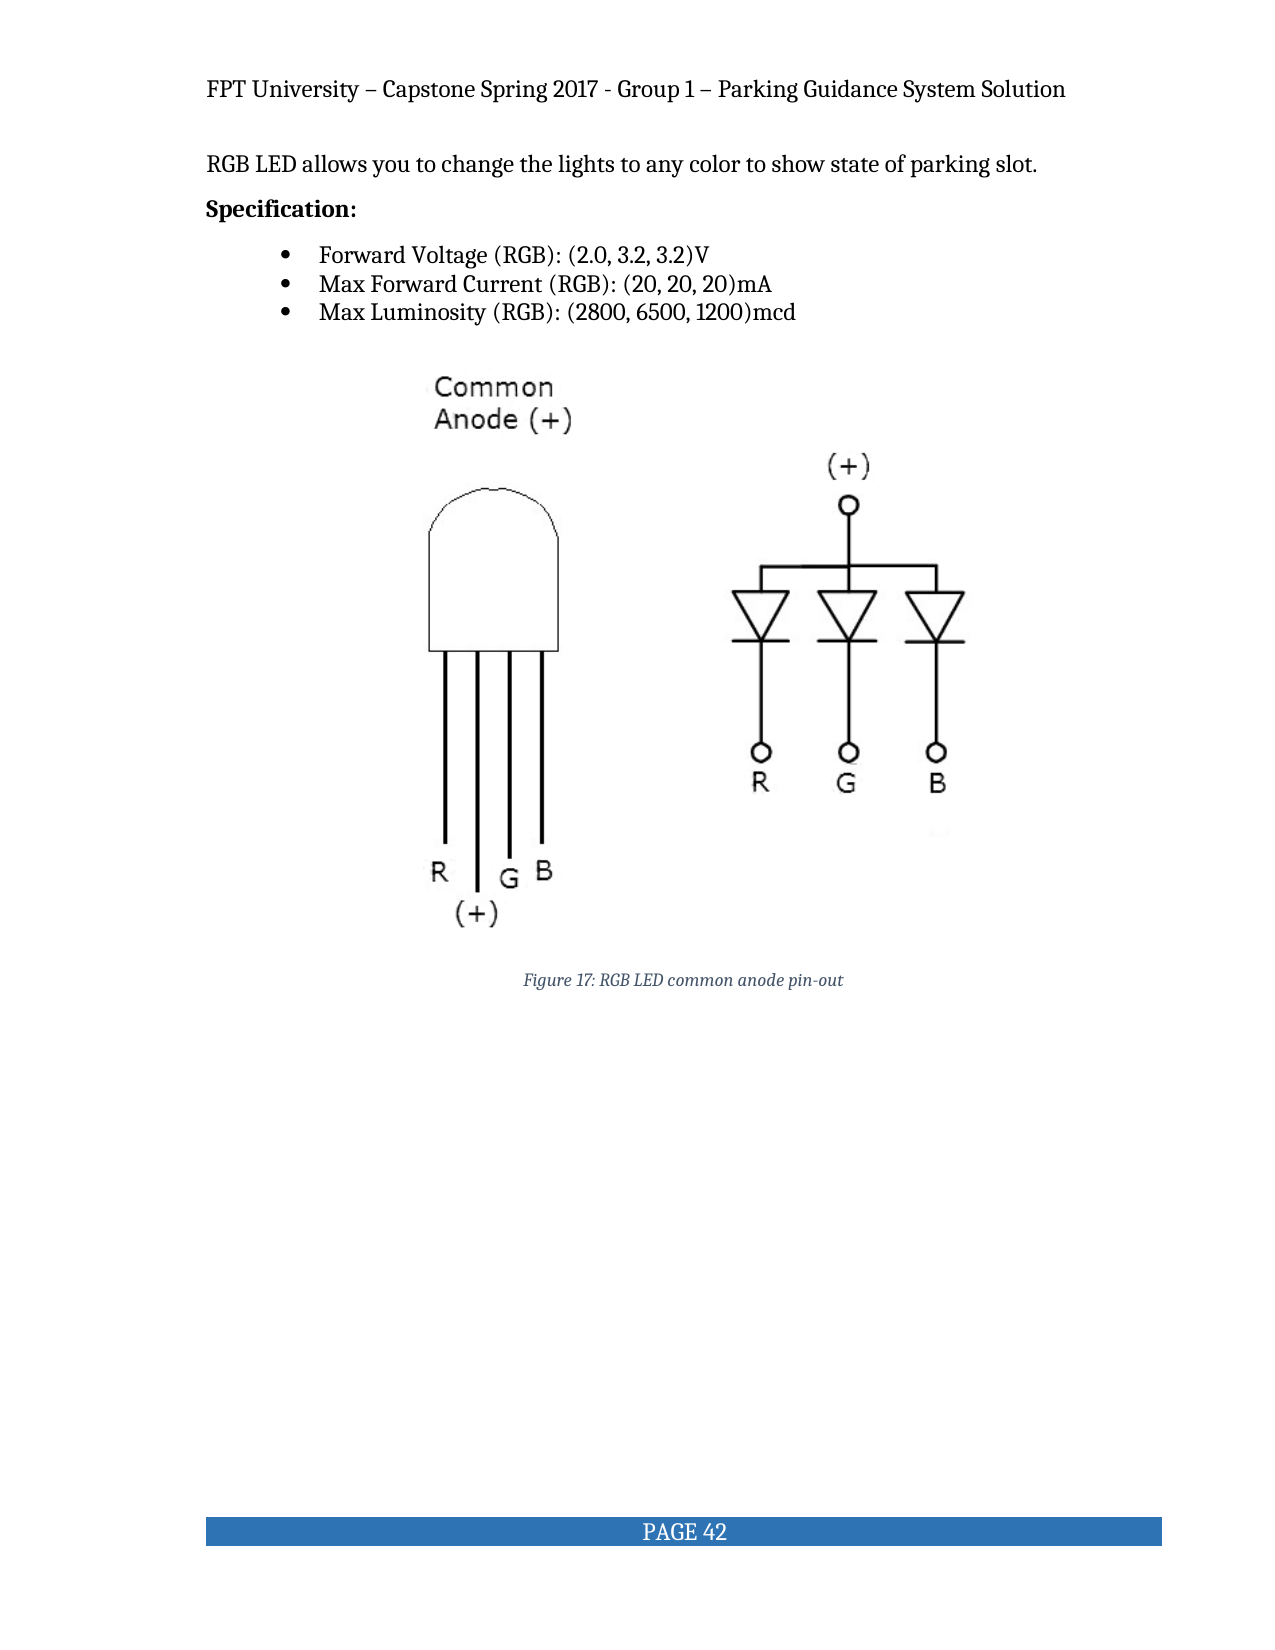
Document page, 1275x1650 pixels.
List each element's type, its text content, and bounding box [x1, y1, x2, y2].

picture [383, 343, 986, 953]
text Forward Voltage (RGB): (2.0, 3.2, 3.2)V [281, 241, 1162, 269]
text Specification: [206, 195, 1162, 224]
text RGB LED allows you to change the lights to any color to show state of parking slot. [206, 150, 1162, 179]
text Max Luminosity (RGB): (2800, 6500, 1200)mcd [281, 298, 1162, 327]
text Max Forward Current (RGB): (20, 20, 20)mA [281, 269, 1162, 298]
